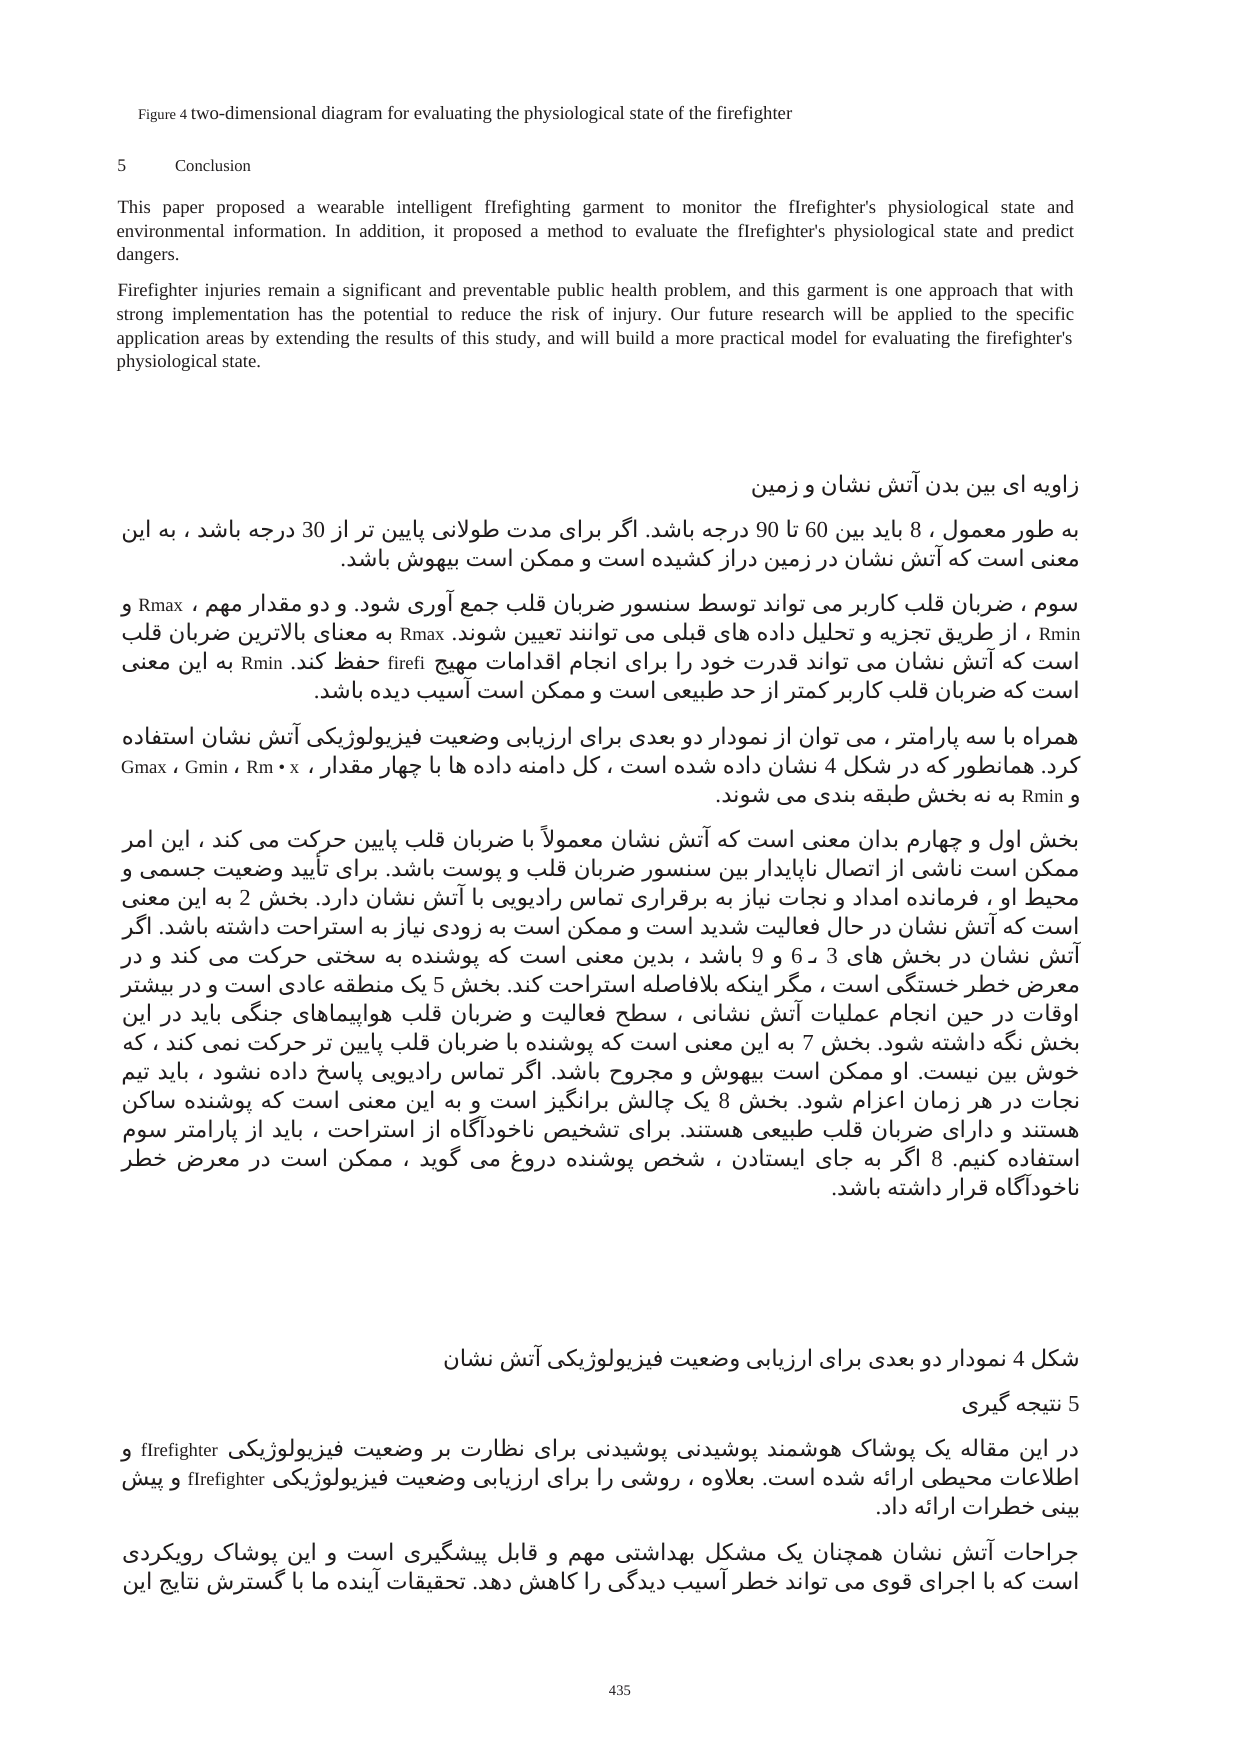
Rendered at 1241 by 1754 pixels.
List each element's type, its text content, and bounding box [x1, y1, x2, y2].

text زاویه ای بین بدن آتش نشان و زمین [121, 471, 1080, 497]
text شکل 4 نمودار دو بعدی برای ارزیابی وضعیت فیزیولوژیکی آتش نشان [121, 1344, 1080, 1371]
text سوم ، ضربان قلب کاربر می تواند توسط سنسور ضربان قلب جمع آوری شود. و دو مقدار مهم ، Rmax و Rmin ، از طریق تجزیه و تحلیل داده های قبلی می توانند تعیین شوند. Rmax به معنای بالاترین ضربان قلب است که آتش نشان می تواند قدرت خود را برای انجام اقدامات مهیج firefi حفظ کند. Rmin به این معنی است که ضربان قلب کاربر کمتر از حد طبیعی است و ممکن است آسیب دیده باشد. [121, 590, 1080, 704]
text 5 نتیجه گیری [121, 1390, 1080, 1416]
text 5 Conclusion [117, 154, 1080, 175]
text بخش اول و چهارم بدان معنی است که آتش نشان معمولاً با ضربان قلب پایین حرکت می کند ، این امر ممکن است ناشی از اتصال ناپایدار بین سنسور ضربان قلب و پوست باشد. برای تأیید وضعیت جسمی و محیط او ، فرمانده امداد و نجات نیاز به برقراری تماس رادیویی با آتش نشان دارد. بخش 2 به این معنی است که آتش نشان در حال فعالیت شدید است و ممکن است به زودی نیاز به استراحت داشته باشد. اگر آتش نشان در بخش های 3 ، 6 و 9 باشد ، بدین معنی است که پوشنده به سختی حرکت می کند و در معرض خطر خستگی است ، مگر اینکه بلافاصله استراحت کند. بخش 5 یک منطقه عادی است و در بیشتر اوقات در حین انجام عملیات آتش نشانی ، سطح فعالیت و ضربان قلب هواپیماهای جنگی باید در این بخش نگه داشته شود. بخش 7 به این معنی است که پوشنده با ضربان قلب پایین تر حرکت نمی کند ، که خوش بین نیست. او ممکن است بیهوش و مجروح باشد. اگر تماس رادیویی پاسخ داده نشود ، باید تیم نجات در هر زمان اعزام شود. بخش 8 یک چالش برانگیز است و به این معنی است که پوشنده ساکن هستند و دارای ضربان قلب طبیعی هستند. برای تشخیص ناخودآگاه از استراحت ، باید از پارامتر سوم استفاده کنیم. 8 اگر به جای ایستادن ، شخص پوشنده دروغ می گوید ، ممکن است در معرض خطر ناخودآگاه قرار داشته باشد. [121, 826, 1080, 1200]
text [121, 1539, 1080, 1594]
text به طور معمول ، 8 باید بین 60 تا 90 درجه باشد. اگر برای مدت طولانی پایین تر از 30 درجه باشد ، به این معنی است که آتش نشان در زمین دراز کشیده است و ممکن است بیهوش باشد. [121, 516, 1080, 571]
text همراه با سه پارامتر ، می توان از نمودار دو بعدی برای ارزیابی وضعیت فیزیولوژیکی آتش نشان استفاده کرد. همانطور که در شکل 4 نشان داده شده است ، کل دامنه داده ها با چهار مقدار ، Gmax ، Gmin ، Rm • x و Rmin به نه بخش طبقه بندی می شوند. [121, 723, 1080, 807]
text Figure 4 two-dimensional diagram for evaluating the physiological state of the firefighter [138, 102, 1076, 123]
text This paper proposed a wearable intelligent fIrefighting garment to monitor the fIrefighter's physiological state and environmental information. In addition, it proposed a method to evaluate the fIrefighter's physiological state and predict dangers. [116, 196, 1076, 265]
text Firefighter injuries remain a significant and preventable public health problem, and this garment is one approach that with strong implementation has the potential to reduce the risk of injury. Our future research will be applied to the specific application areas by extending the results of this study, and will build a more practical model for evaluating the firefighter's physiological state. [116, 279, 1076, 372]
text در این مقاله یک پوشاک هوشمند پوشیدنی پوشیدنی برای نظارت بر وضعیت فیزیولوژیکی fIrefighter و اطلاعات محیطی ارائه شده است. بعلاوه ، روشی را برای ارزیابی وضعیت فیزیولوژیکی fIrefighter و پیش بینی خطرات ارائه داد. [121, 1435, 1080, 1520]
